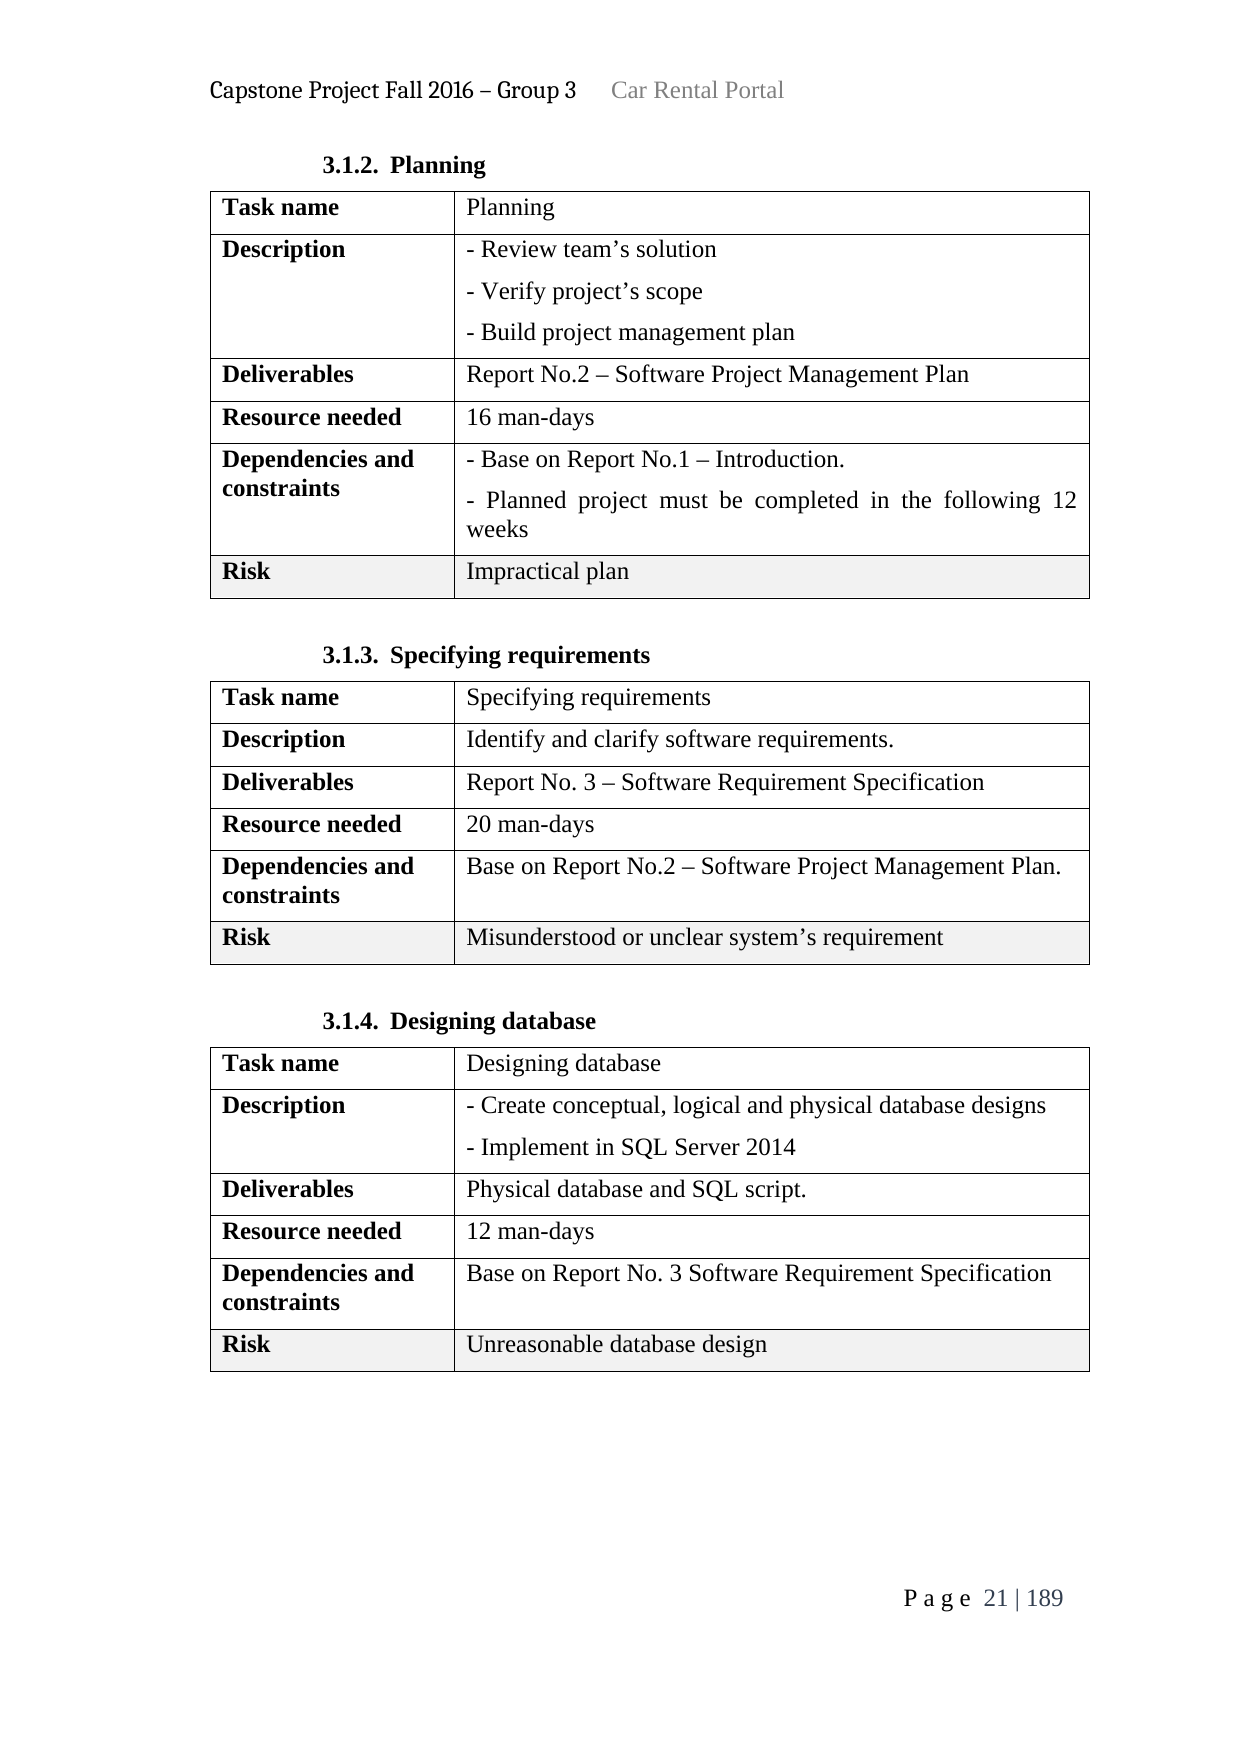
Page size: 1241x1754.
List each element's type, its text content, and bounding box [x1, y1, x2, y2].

table_cell Unreasonable database design [455, 1330, 1089, 1371]
table_header Task name [211, 682, 454, 723]
table_cell Deliverables [211, 767, 454, 808]
table_header Task name [211, 1048, 454, 1089]
table_cell Dependencies and constraints [211, 1259, 454, 1328]
table_cell Description [211, 724, 454, 766]
table_cell 20 man-days [455, 809, 1089, 850]
subtitle Specifying requirements [322, 640, 1090, 668]
subtitle Planning [322, 150, 1090, 179]
table_cell Misunderstood or unclear system’s requirement [455, 922, 1089, 963]
table_cell Resource needed [211, 809, 454, 850]
table_cell Description [211, 235, 454, 358]
table_header Specifying requirements [455, 682, 1089, 723]
table_cell Description [211, 1090, 454, 1173]
table_cell Report No.2 – Software Project Management Plan [455, 359, 1089, 401]
table_cell Dependencies and constraints [211, 851, 454, 921]
table_cell Risk [211, 922, 454, 963]
table_cell Risk [211, 1330, 454, 1371]
table_cell Risk [211, 556, 454, 597]
table_cell Dependencies and constraints [211, 444, 454, 555]
table_cell 12 man-days [455, 1216, 1089, 1257]
subtitle Designing database [322, 1006, 1090, 1034]
table_cell Base on Report No.2 – Software Project Management Plan. [455, 851, 1089, 921]
table_cell Physical database and SQL script. [455, 1174, 1089, 1215]
table_cell Impractical plan [455, 556, 1089, 597]
table_header Task name [211, 192, 454, 233]
table_header Planning [455, 192, 1089, 233]
table_cell - Review team’s solution - Verify project’s scope - Build project management plan [455, 235, 1089, 358]
table_cell Deliverables [211, 1174, 454, 1215]
table_cell Identify and clarify software requirements. [455, 724, 1089, 766]
table_cell Deliverables [211, 359, 454, 401]
table_cell Resource needed [211, 402, 454, 443]
table_cell - Create conceptual, logical and physical database designs - Implement in SQL Server 2014 [455, 1090, 1089, 1173]
table_cell - Base on Report No.1 – Introduction. - Planned project must be completed in the following 12 weeks [455, 444, 1089, 555]
table_cell Report No. 3 – Software Requirement Specification [455, 767, 1089, 808]
table_cell Resource needed [211, 1216, 454, 1257]
table_cell Base on Report No. 3 Software Requirement Specification [455, 1259, 1089, 1328]
table_header Designing database [455, 1048, 1089, 1089]
table_cell 16 man-days [455, 402, 1089, 443]
